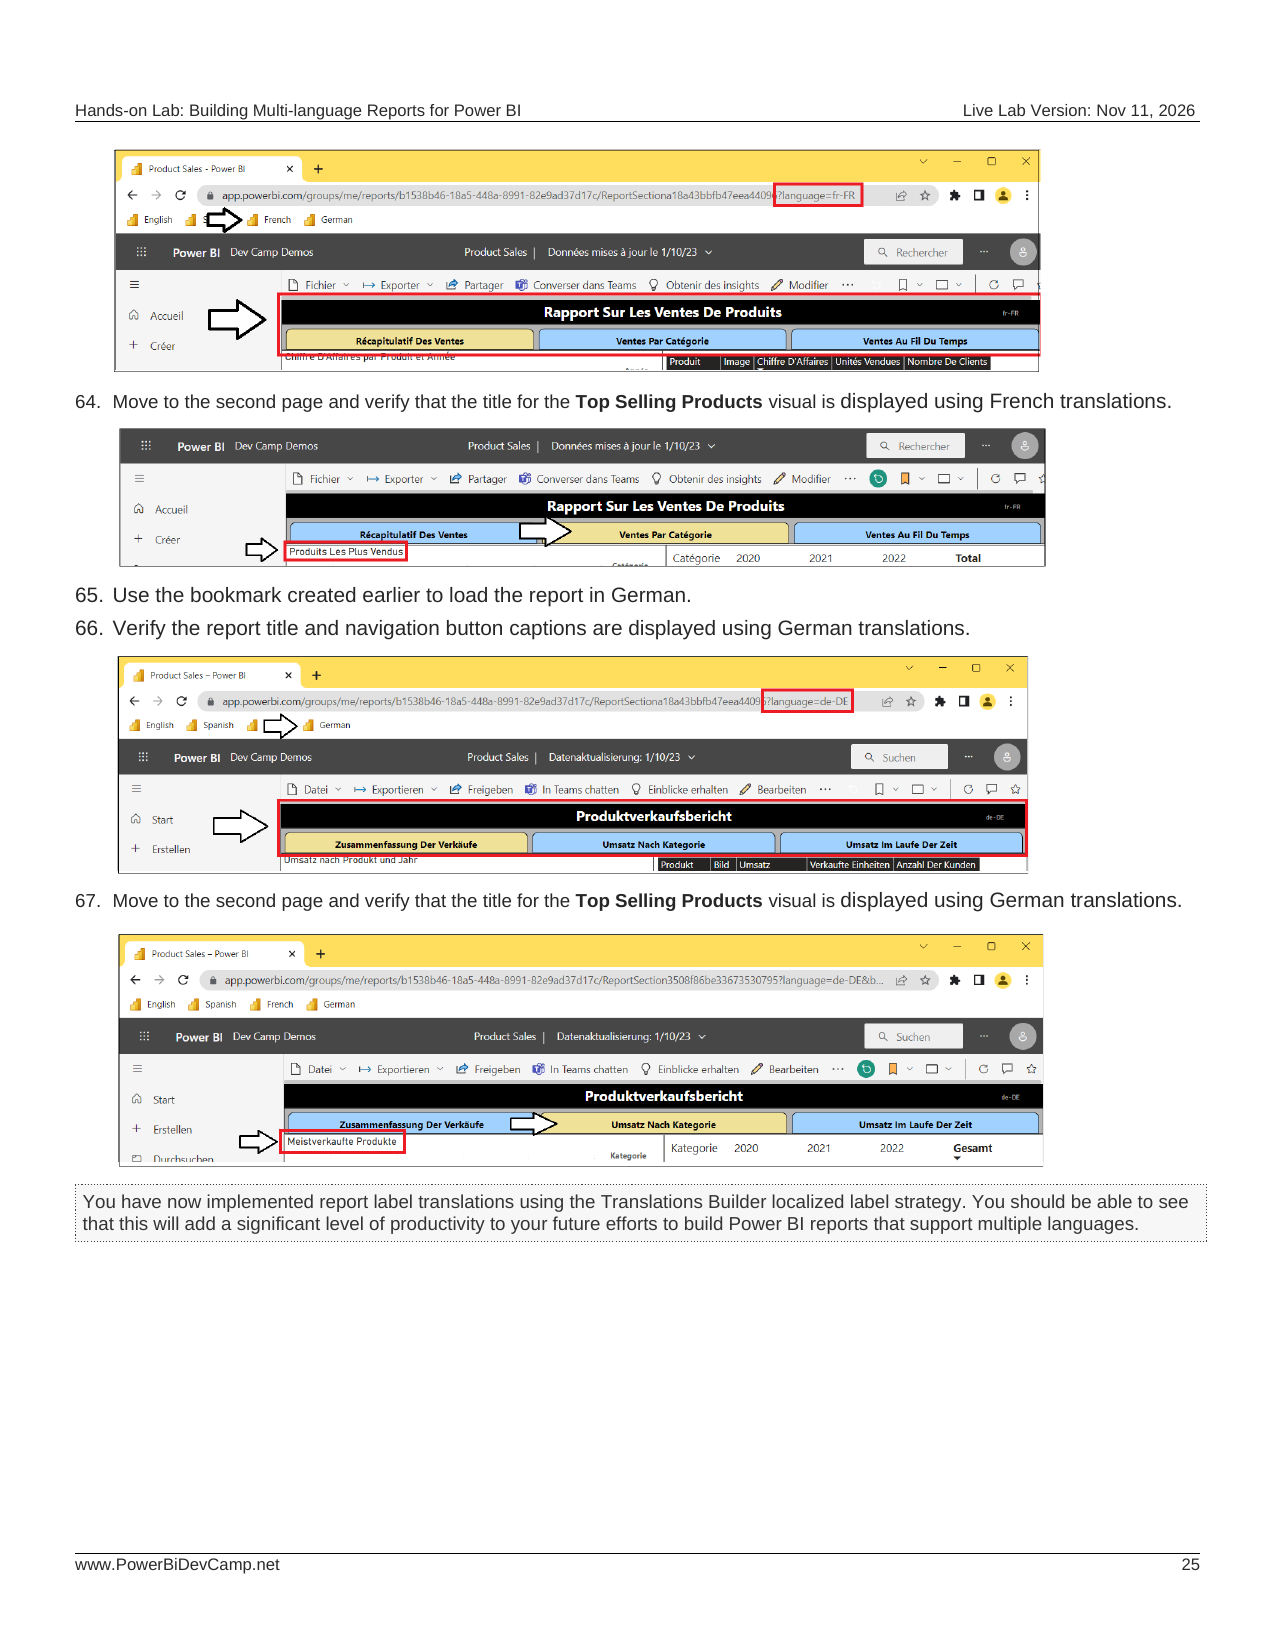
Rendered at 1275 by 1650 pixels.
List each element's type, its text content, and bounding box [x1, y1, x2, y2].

text Use the bookmark created earlier to load the report in German. [75, 583, 1200, 607]
picture [112, 146, 1042, 376]
text Move to the second page and verify that the title for the Top Selling Products visual is displayed using German translations. [75, 888, 1200, 912]
text Move to the second page and verify that the title for the Top Selling Products visual is displayed using French translations. [75, 388, 1200, 412]
text You have now implemented report label translations using the Translations Builder localized label strategy. You should be able to see that this will add a significant level of productivity to your future efforts to build Power BI reports that support multiple languages. [75, 1184, 1207, 1242]
picture [112, 425, 1049, 571]
picture [112, 651, 1029, 876]
text Verify the report title and navigation button captions are displayed using German translations. [75, 615, 1200, 639]
picture [112, 924, 1044, 1172]
